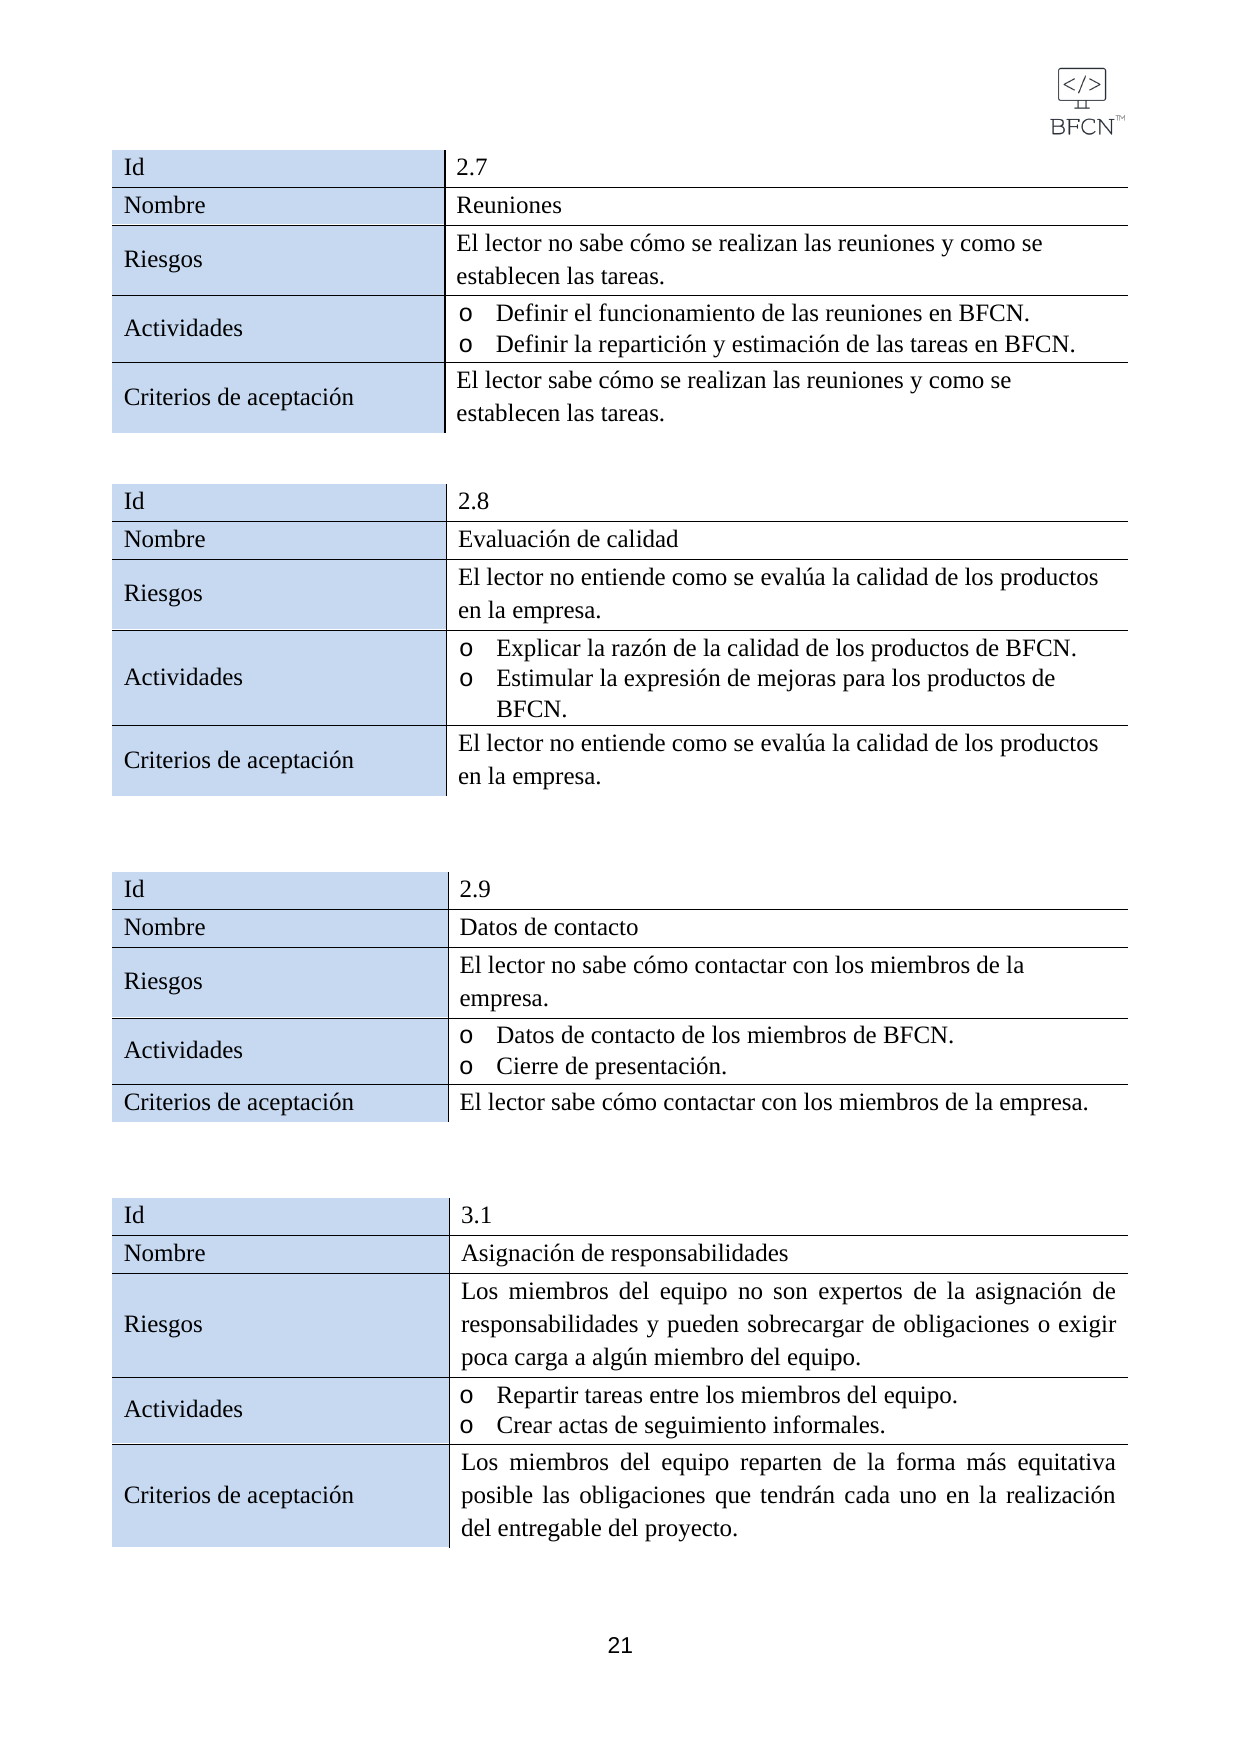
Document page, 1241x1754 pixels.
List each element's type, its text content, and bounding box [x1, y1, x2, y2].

table_cell El lector no entiende como se evalúa la calidad de los productos en la empresa. [447, 560, 1128, 629]
table_cell Criterios de aceptación [112, 1085, 448, 1122]
table_cell El lector no sabe cómo se realizan las reuniones y como se establecen las tareas. [446, 226, 1128, 295]
table_cell Actividades [112, 296, 444, 362]
table_cell El lector sabe cómo contactar con los miembros de la empresa. [449, 1085, 1128, 1122]
table_cell Repartir tareas entre los miembros del equipo. Crear actas de seguimiento informales. [450, 1378, 1128, 1443]
table_cell Criterios de aceptación [112, 726, 446, 796]
table_header 2.9 [449, 872, 1128, 909]
table_cell Reuniones [446, 188, 1128, 224]
picture [1046, 60, 1129, 142]
table_cell Nombre [112, 188, 444, 224]
table_cell Los miembros del equipo no son expertos de la asignación de responsabilidades y pueden sobrecargar de obligaciones o exigir poca carga a algún miembro del equipo. [450, 1274, 1128, 1377]
table_cell Datos de contacto [449, 910, 1128, 947]
table_cell Evaluación de calidad [447, 522, 1128, 559]
table_header Id [112, 150, 444, 187]
table_cell Riesgos [112, 948, 448, 1017]
table_cell Nombre [112, 1236, 449, 1273]
table_cell El lector no sabe cómo contactar con los miembros de la empresa. [449, 948, 1128, 1017]
table_cell Datos de contacto de los miembros de BFCN. Cierre de presentación. [449, 1019, 1128, 1084]
table_cell El lector no entiende como se evalúa la calidad de los productos en la empresa. [447, 726, 1128, 796]
table_header 2.8 [447, 484, 1128, 521]
table_cell El lector sabe cómo se realizan las reuniones y como se establecen las tareas. [446, 363, 1128, 433]
table_header 3.1 [450, 1198, 1128, 1235]
table_cell Actividades [112, 1378, 449, 1443]
table_cell Definir el funcionamiento de las reuniones en BFCN. Definir la repartición y estimación de las tareas en BFCN. [446, 296, 1128, 362]
table_cell Nombre [112, 910, 448, 947]
table_header Id [112, 872, 448, 909]
table_cell Actividades [112, 631, 446, 725]
table_cell Riesgos [112, 1274, 449, 1377]
table_header Id [112, 484, 446, 521]
table_cell Riesgos [112, 226, 444, 295]
table_cell Asignación de responsabilidades [450, 1236, 1128, 1273]
table_cell Nombre [112, 522, 446, 559]
table_header Id [112, 1198, 449, 1235]
table_header 2.7 [446, 150, 1128, 187]
table_cell Explicar la razón de la calidad de los productos de BFCN. Estimular la expresión de mejoras para los productos de BFCN. [447, 631, 1128, 725]
table_cell Actividades [112, 1019, 448, 1084]
table_cell Criterios de aceptación [112, 363, 444, 433]
table_cell Los miembros del equipo reparten de la forma más equitativa posible las obligaciones que tendrán cada uno en la realización del entregable del proyecto. [450, 1445, 1128, 1547]
table_cell Criterios de aceptación [112, 1445, 449, 1547]
table_cell Riesgos [112, 560, 446, 629]
